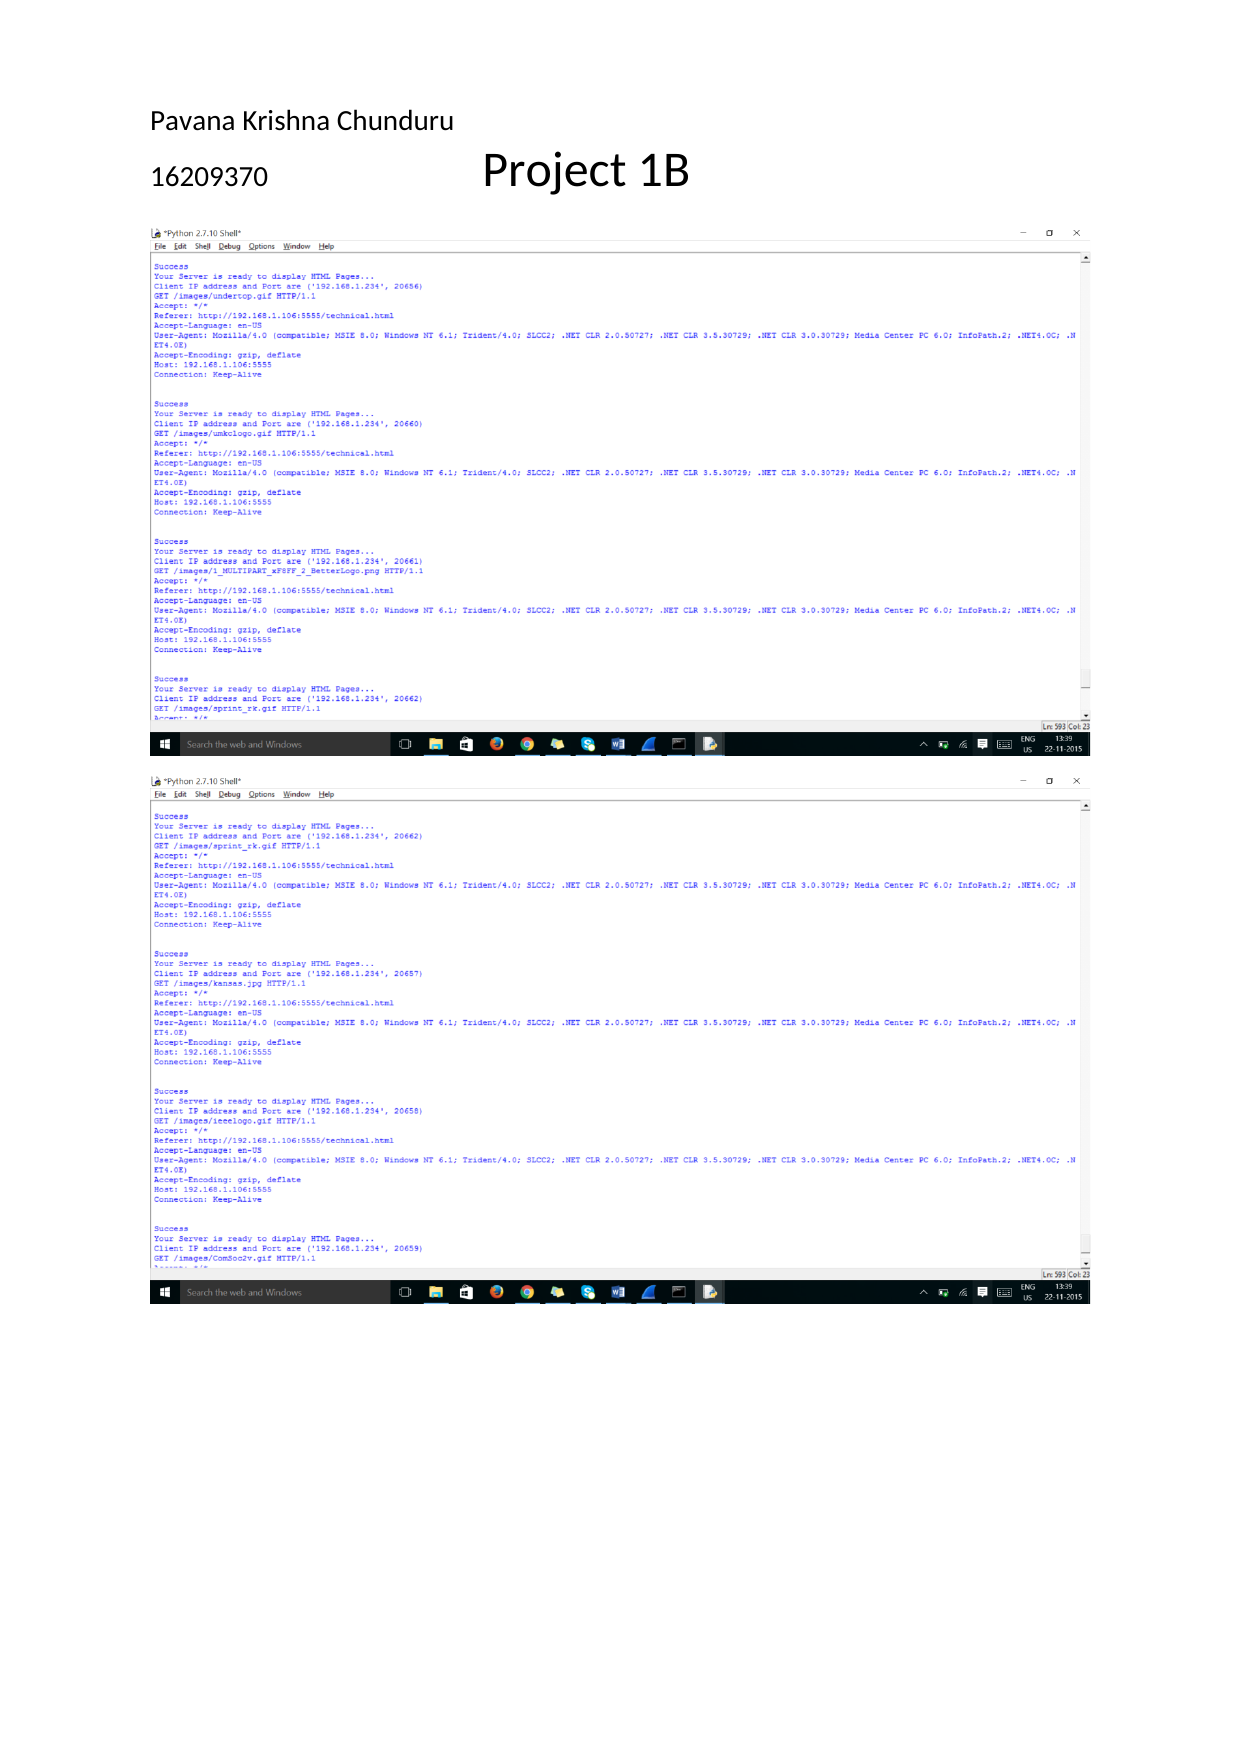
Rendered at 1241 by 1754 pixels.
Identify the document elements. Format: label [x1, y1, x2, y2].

picture [150, 774, 1091, 1304]
picture [150, 227, 1091, 756]
